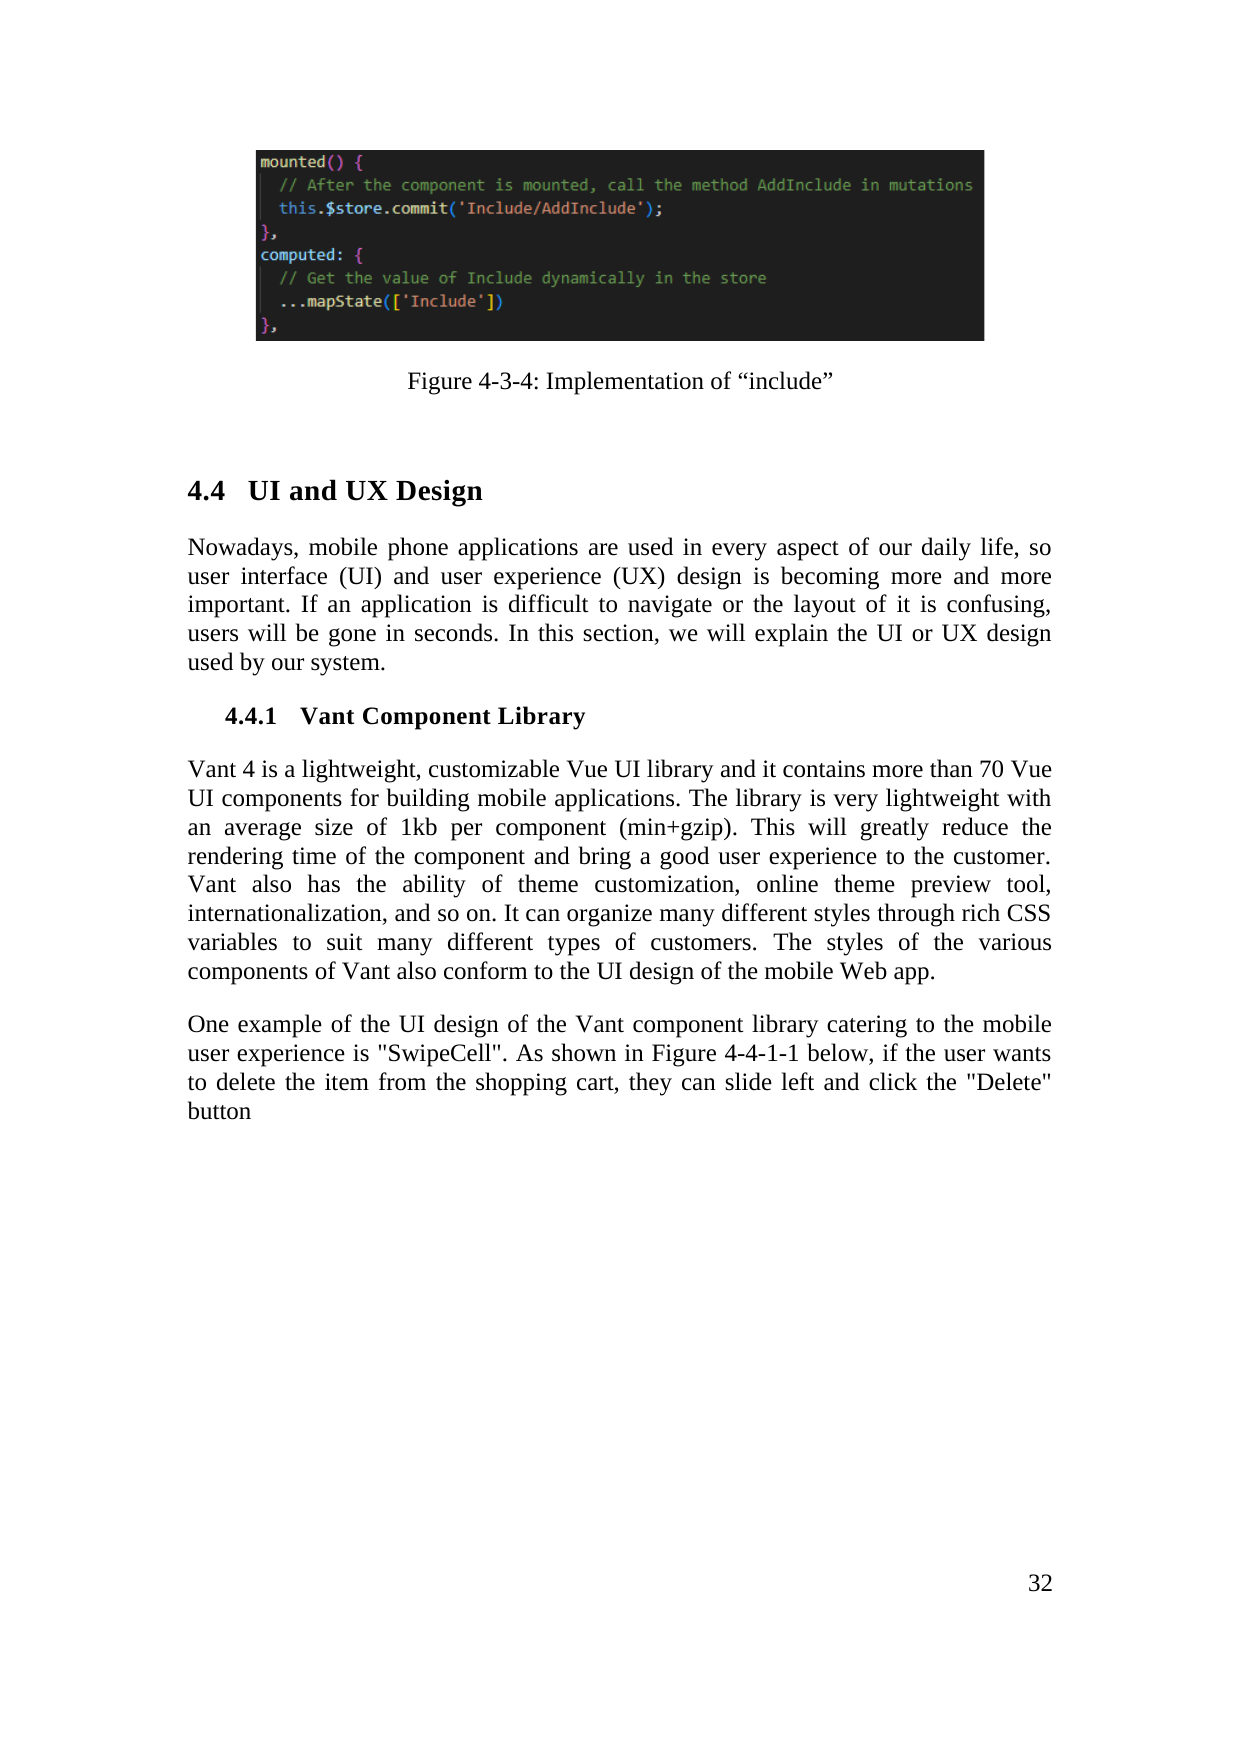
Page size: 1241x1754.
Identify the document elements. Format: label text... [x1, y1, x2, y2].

subtitle Vant Component Library [225, 701, 1053, 729]
subtitle UI and UX Design [187, 473, 1053, 507]
picture [255, 150, 985, 341]
text One example of the UI design of the Vant component library catering to the mobile user experience is "SwipeCell". As shown in Figure 4-4-1-1 below, if the user wants to delete the item from the shopping cart, they can slide left and click the "Delete" button [187, 1009, 1053, 1124]
text Vant 4 is a lightweight, customizable Vue UI library and it contains more than 70 Vue UI components for building mobile applications. The library is very lightweight with an average size of 1kb per component (min+gzip). This will greatly reduce the rendering time of the component and bring a good user experience to the customer. Vant also has the ability of theme customization, online theme preview tool, internationalization, and so on. It can organize many different styles through rich CSS variables to suit many different types of customers. The styles of the various components of Vant also conform to the UI design of the mobile Web app. [187, 754, 1053, 984]
text Nowadays, mobile phone applications are used in every aspect of our daily life, so user interface (UI) and user experience (UX) design is becoming more and more important. If an application is difficult to navigate or the layout of it is confusing, users will be gone in seconds. In this section, we will explain the UI or UX design used by our system. [187, 532, 1053, 676]
text Figure 4-3-4: Implementation of “include” [187, 366, 1053, 395]
